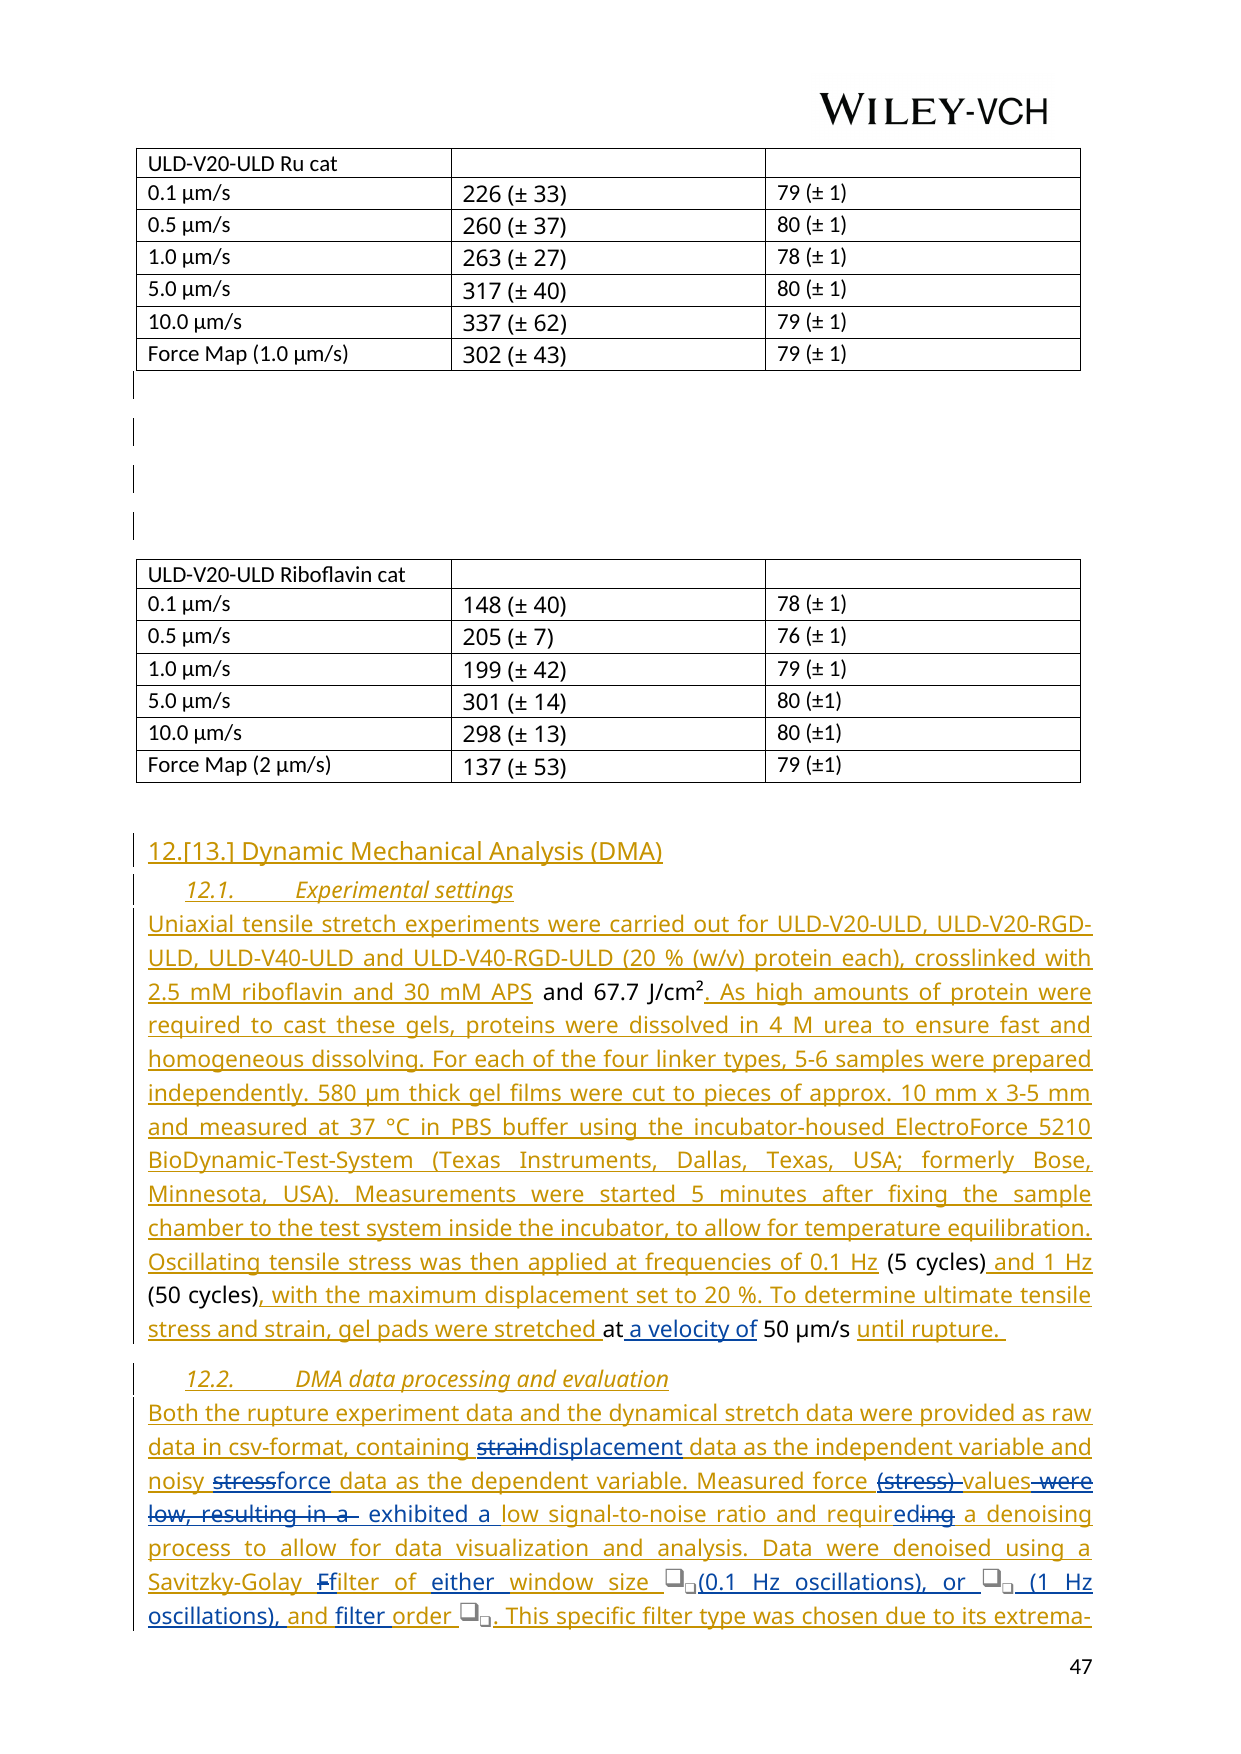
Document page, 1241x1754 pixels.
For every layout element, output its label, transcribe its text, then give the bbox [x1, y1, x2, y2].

table_cell 80 (± 1) [766, 210, 1080, 241]
table_cell 79 (± 1) [766, 339, 1080, 370]
picture [811, 73, 1056, 142]
table_cell 1.0 µm/s [137, 242, 451, 273]
table_cell 226 (± 33) [452, 178, 765, 209]
table_cell 260 (± 37) [452, 210, 765, 241]
table_cell 301 (± 14) [452, 686, 765, 717]
table_cell 0.1 µm/s [137, 589, 451, 620]
table_cell 5.0 µm/s [137, 686, 451, 717]
table_cell 0.5 µm/s [137, 621, 451, 653]
table_cell 76 (± 1) [766, 621, 1080, 653]
table_cell 5.0 µm/s [137, 275, 451, 306]
table_cell 199 (± 42) [452, 654, 765, 685]
table_cell 317 (± 40) [452, 275, 765, 306]
text and 67.7 J/cm² (5 cycles) (50 cycles)at 50 µm/s [148, 1071, 1093, 1171]
table_cell 263 (± 27) [452, 242, 765, 273]
text and 67.7 J/cm² (5 cycles) (50 cycles)at 50 µm/s [148, 908, 1093, 934]
table_cell 337 (± 62) [452, 307, 765, 338]
table_cell 137 (± 53) [452, 751, 765, 782]
text and 67.7 J/cm² (5 cycles) (50 cycles)at 50 µm/s [148, 970, 1093, 1069]
table_cell 79 (± 1) [766, 178, 1080, 209]
table_cell 80 (±1) [766, 718, 1080, 749]
table_header ULD-V20-ULD Riboflavin cat [137, 560, 451, 588]
table_cell Force Map (2 µm/s) [137, 751, 451, 782]
table_header [452, 560, 765, 588]
table_cell 78 (± 1) [766, 242, 1080, 273]
table_cell Force Map (1.0 µm/s) [137, 339, 451, 370]
table_cell 0.5 µm/s [137, 210, 451, 241]
text and 67.7 J/cm² (5 cycles) (50 cycles)at 50 µm/s [148, 936, 1093, 968]
table_cell [452, 149, 765, 177]
table_cell 10.0 µm/s [137, 718, 451, 749]
table_cell 205 (± 7) [452, 621, 765, 653]
table_cell 0.1 µm/s [137, 178, 451, 209]
table_cell 148 (± 40) [452, 589, 765, 620]
table_cell [766, 149, 1080, 177]
table_cell 79 (± 1) [766, 654, 1080, 685]
table_cell 79 (± 1) [766, 307, 1080, 338]
table_cell ULD-V20-ULD Ru cat [137, 149, 451, 177]
table_cell 1.0 µm/s [137, 654, 451, 685]
table_cell 80 (± 1) [766, 275, 1080, 306]
table_cell 298 (± 13) [452, 718, 765, 749]
table_cell 302 (± 43) [452, 339, 765, 370]
table_cell 10.0 µm/s [137, 307, 451, 338]
table_header [766, 560, 1080, 588]
table_cell 79 (±1) [766, 751, 1080, 782]
text and 67.7 J/cm² (5 cycles) (50 cycles)at 50 µm/s [148, 1172, 1093, 1344]
table_cell 80 (±1) [766, 686, 1080, 717]
table_cell 78 (± 1) [766, 589, 1080, 620]
